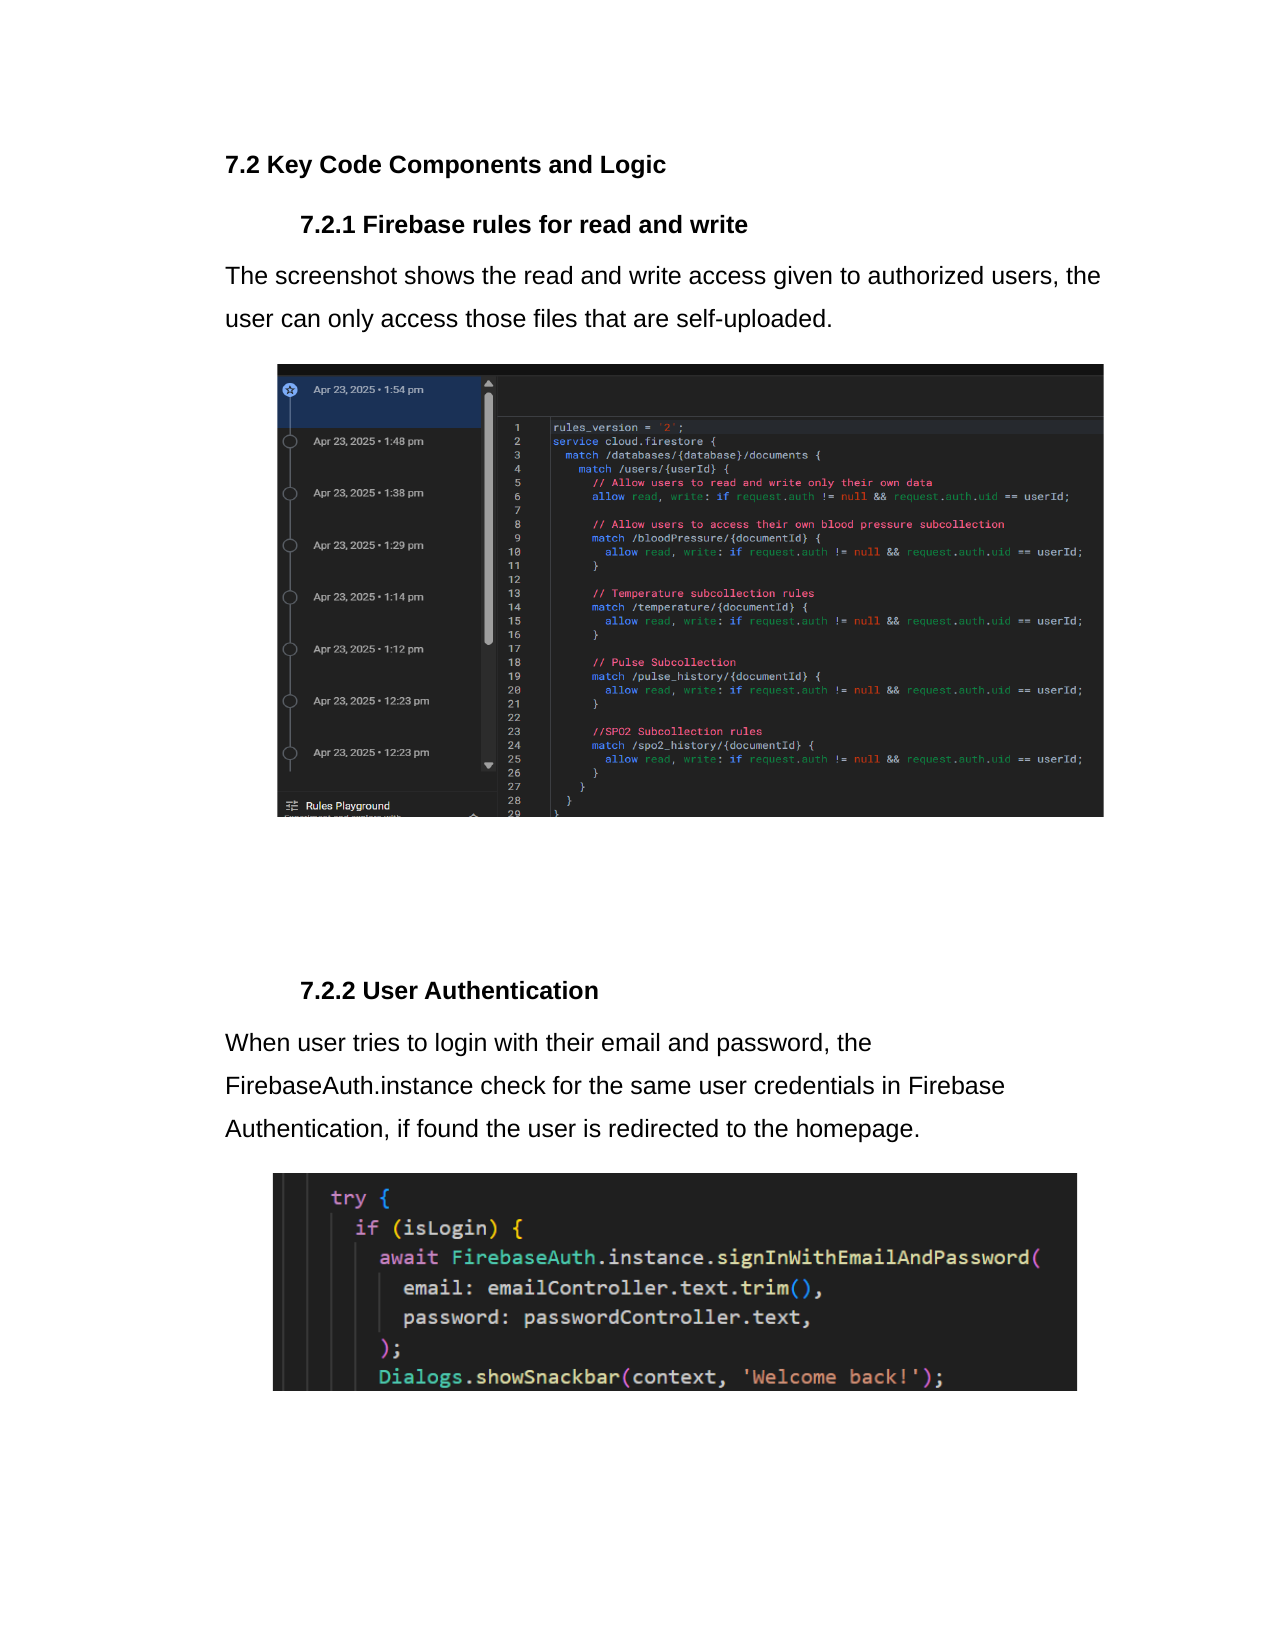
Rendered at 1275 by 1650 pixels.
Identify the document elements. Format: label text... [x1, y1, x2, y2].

picture [272, 1173, 1078, 1391]
subtitle 7.2.2 User Authentication [225, 976, 1125, 1005]
text When user tries to login with their email and password, the FirebaseAuth.instance check for the same user credentials in Firebase Authentication, if found the user is redirected to the homepage. [225, 1028, 1125, 1143]
subtitle 7.2.1 Firebase rules for read and write [225, 210, 1125, 238]
text The screenshot shows the read and write access given to authorized users, the user can only access those files that are self-uploaded. [225, 261, 1125, 333]
picture [277, 364, 1104, 817]
subtitle 7.2 Key Code Components and Logic [225, 150, 1125, 179]
